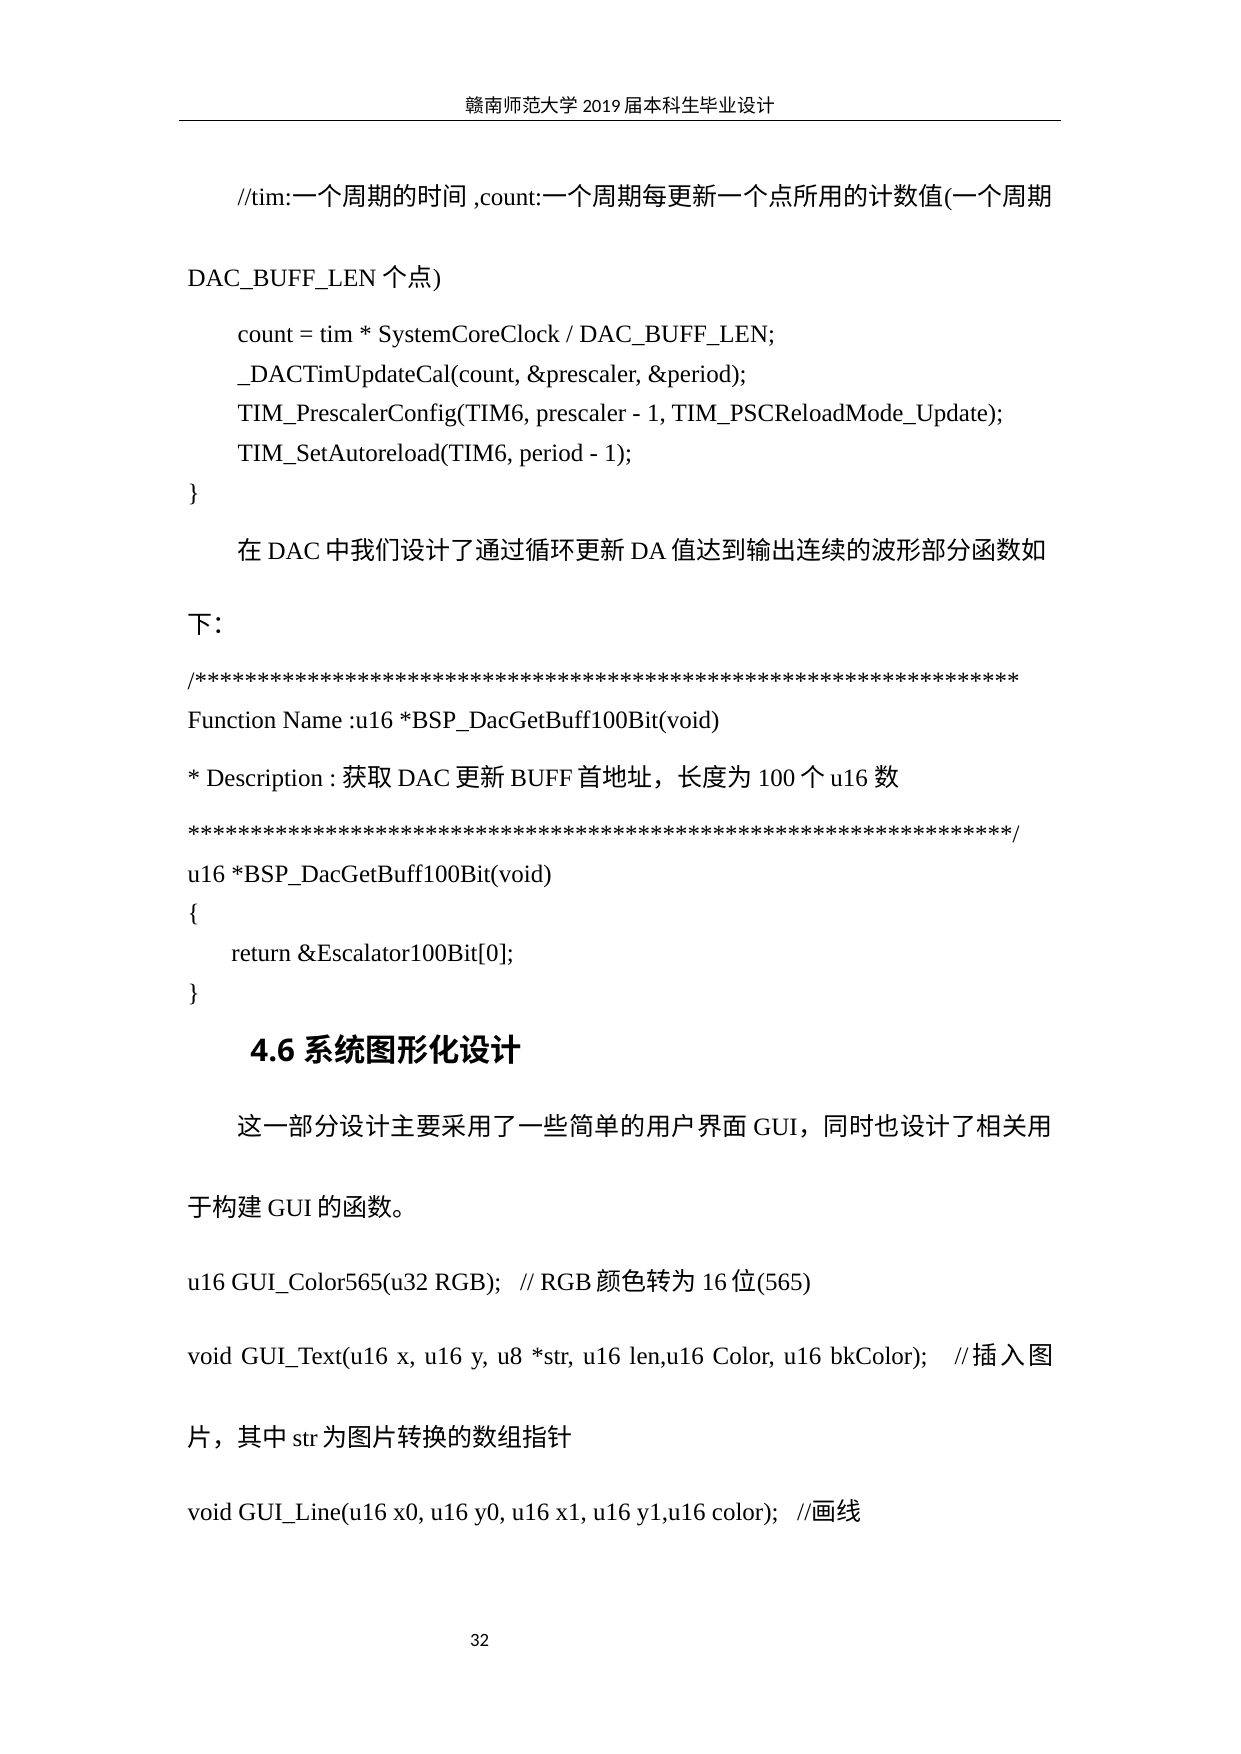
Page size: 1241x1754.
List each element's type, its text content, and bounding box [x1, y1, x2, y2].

text 4.6 系统图形化设计 [187, 1016, 1053, 1081]
text //tim:一个周期的时间 ,count:一个周期每更新一个点所用的计数值(一个周期DAC_BUFF_LEN 个点) [187, 162, 1053, 308]
text 这一部分设计主要采用了一些简单的用户界面GUI，同时也设计了相关用于构建GUI的函数。 [187, 1092, 1053, 1238]
text TIM_PrescalerConfig(TIM6, prescaler - 1, TIM_PSCReloadMode_Update); [187, 397, 1053, 429]
text * Description : 获取DAC更新BUFF首地址，长度为100个u16 数 [187, 743, 1053, 808]
text u16 GUI_Color565(u32 RGB); // RGB颜色转为16位(565) [187, 1247, 1053, 1312]
text { [187, 897, 1053, 929]
text void GUI_Line(u16 x0, u16 y0, u16 x1, u16 y1,u16 color); //画线 [187, 1477, 1053, 1542]
text TIM_SetAutoreload(TIM6, period - 1); [187, 436, 1053, 469]
text Function Name :u16 *BSP_DacGetBuff100Bit(void) [187, 703, 1053, 736]
text ******************************************************************/ [187, 817, 1053, 850]
text count = tim * SystemCoreClock / DAC_BUFF_LEN; [187, 317, 1053, 350]
text u16 *BSP_DacGetBuff100Bit(void) [187, 857, 1053, 889]
text 下： [187, 590, 1053, 655]
text return &Escalator100Bit[0]; [187, 936, 1053, 969]
text _DACTimUpdateCal(count, &prescaler, &period); [187, 357, 1053, 389]
text void GUI_Text(u16 x, u16 y, u8 *str, u16 len,u16 Color, u16 bkColor); //插入图片，其中str为图片转换的数组指针 [187, 1321, 1053, 1468]
text } [187, 976, 1053, 1008]
text } [187, 476, 1053, 508]
text 在DAC中我们设计了通过循环更新DA值达到输出连续的波形部分函数如 [187, 516, 1053, 581]
text /****************************************************************** [187, 664, 1053, 696]
